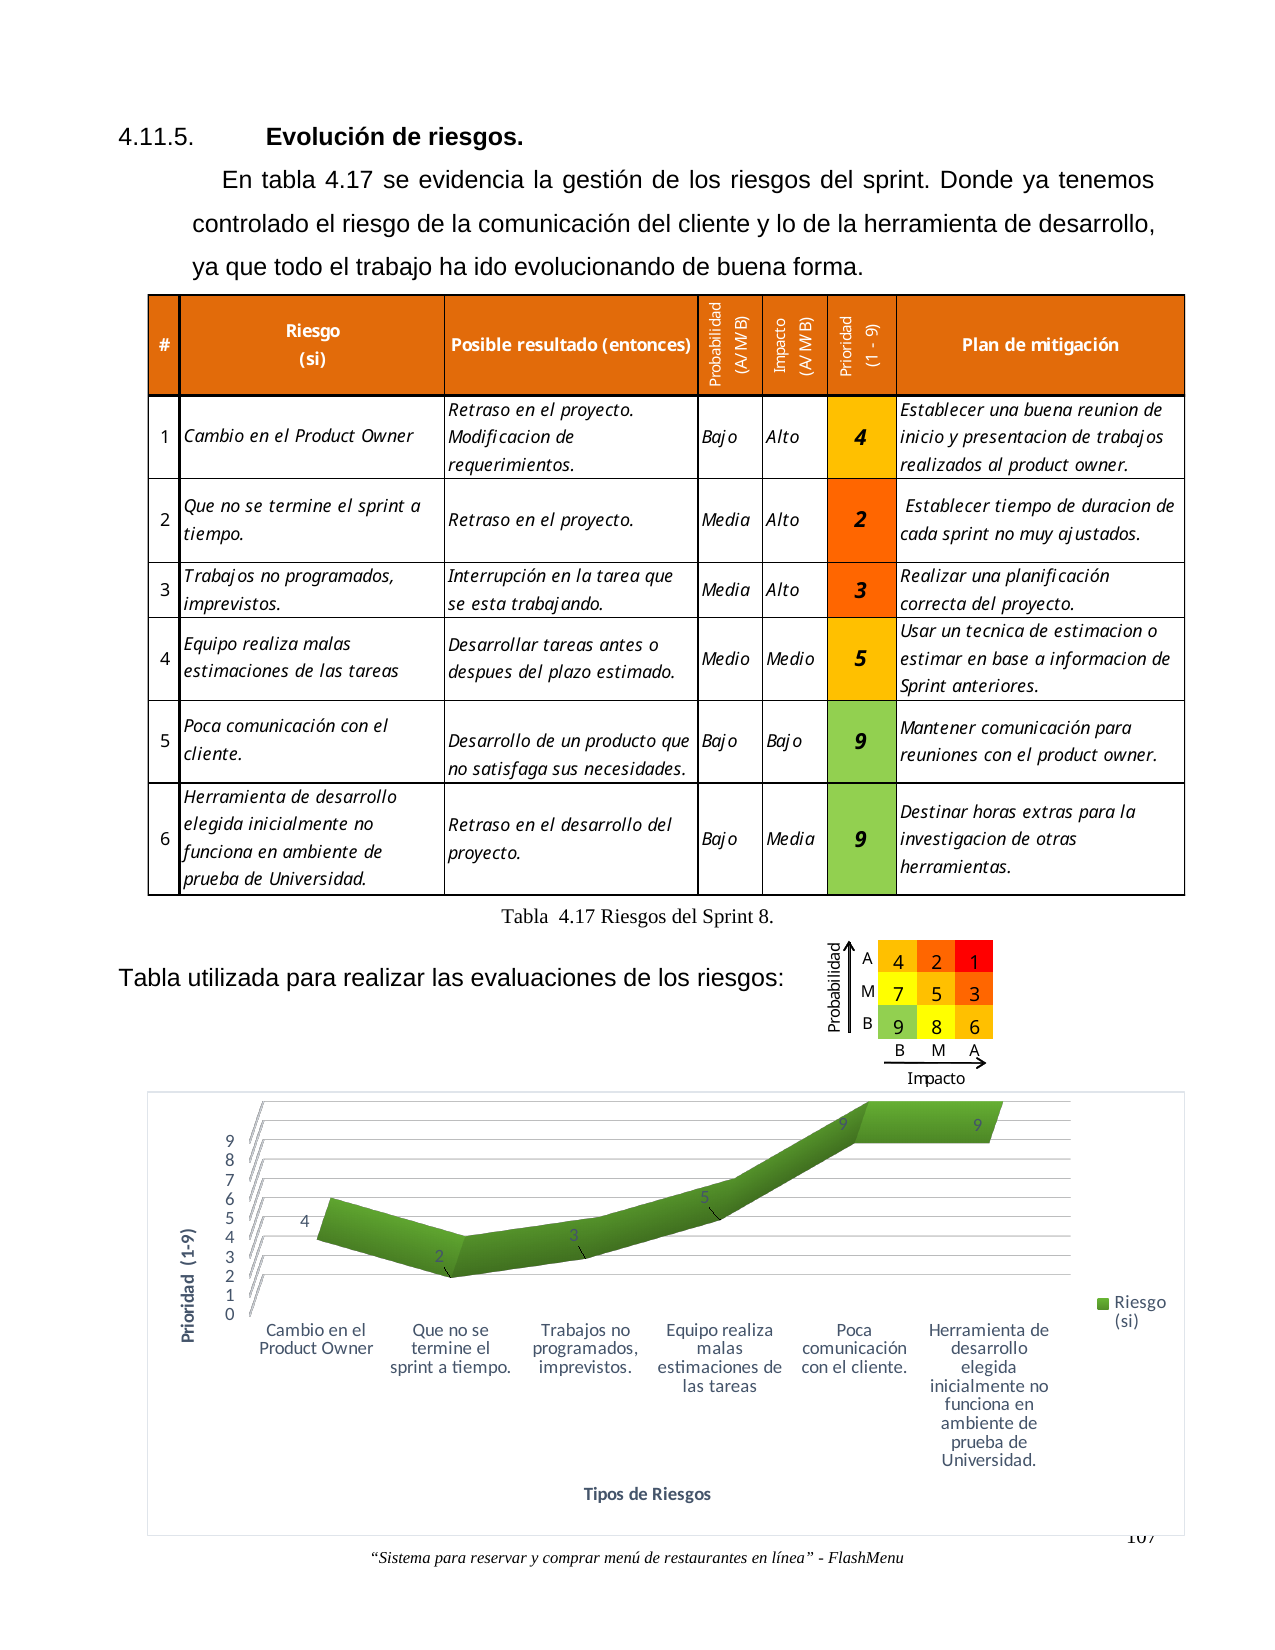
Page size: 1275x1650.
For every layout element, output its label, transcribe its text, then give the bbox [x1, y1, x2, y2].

text En tabla 4.17 se evidencia la gestión de los riesgos del sprint. Donde ya tenemos controlado el riesgo de la comunicación del cliente y lo de la herramienta de desarrollo, ya que todo el trabajo ha ido evolucionando de buena forma. [192, 165, 1157, 280]
subtitle Evolución de riesgos. [118, 122, 1157, 151]
text Tabla utilizada para realizar las evaluaciones de los riesgos: [118, 963, 1157, 992]
